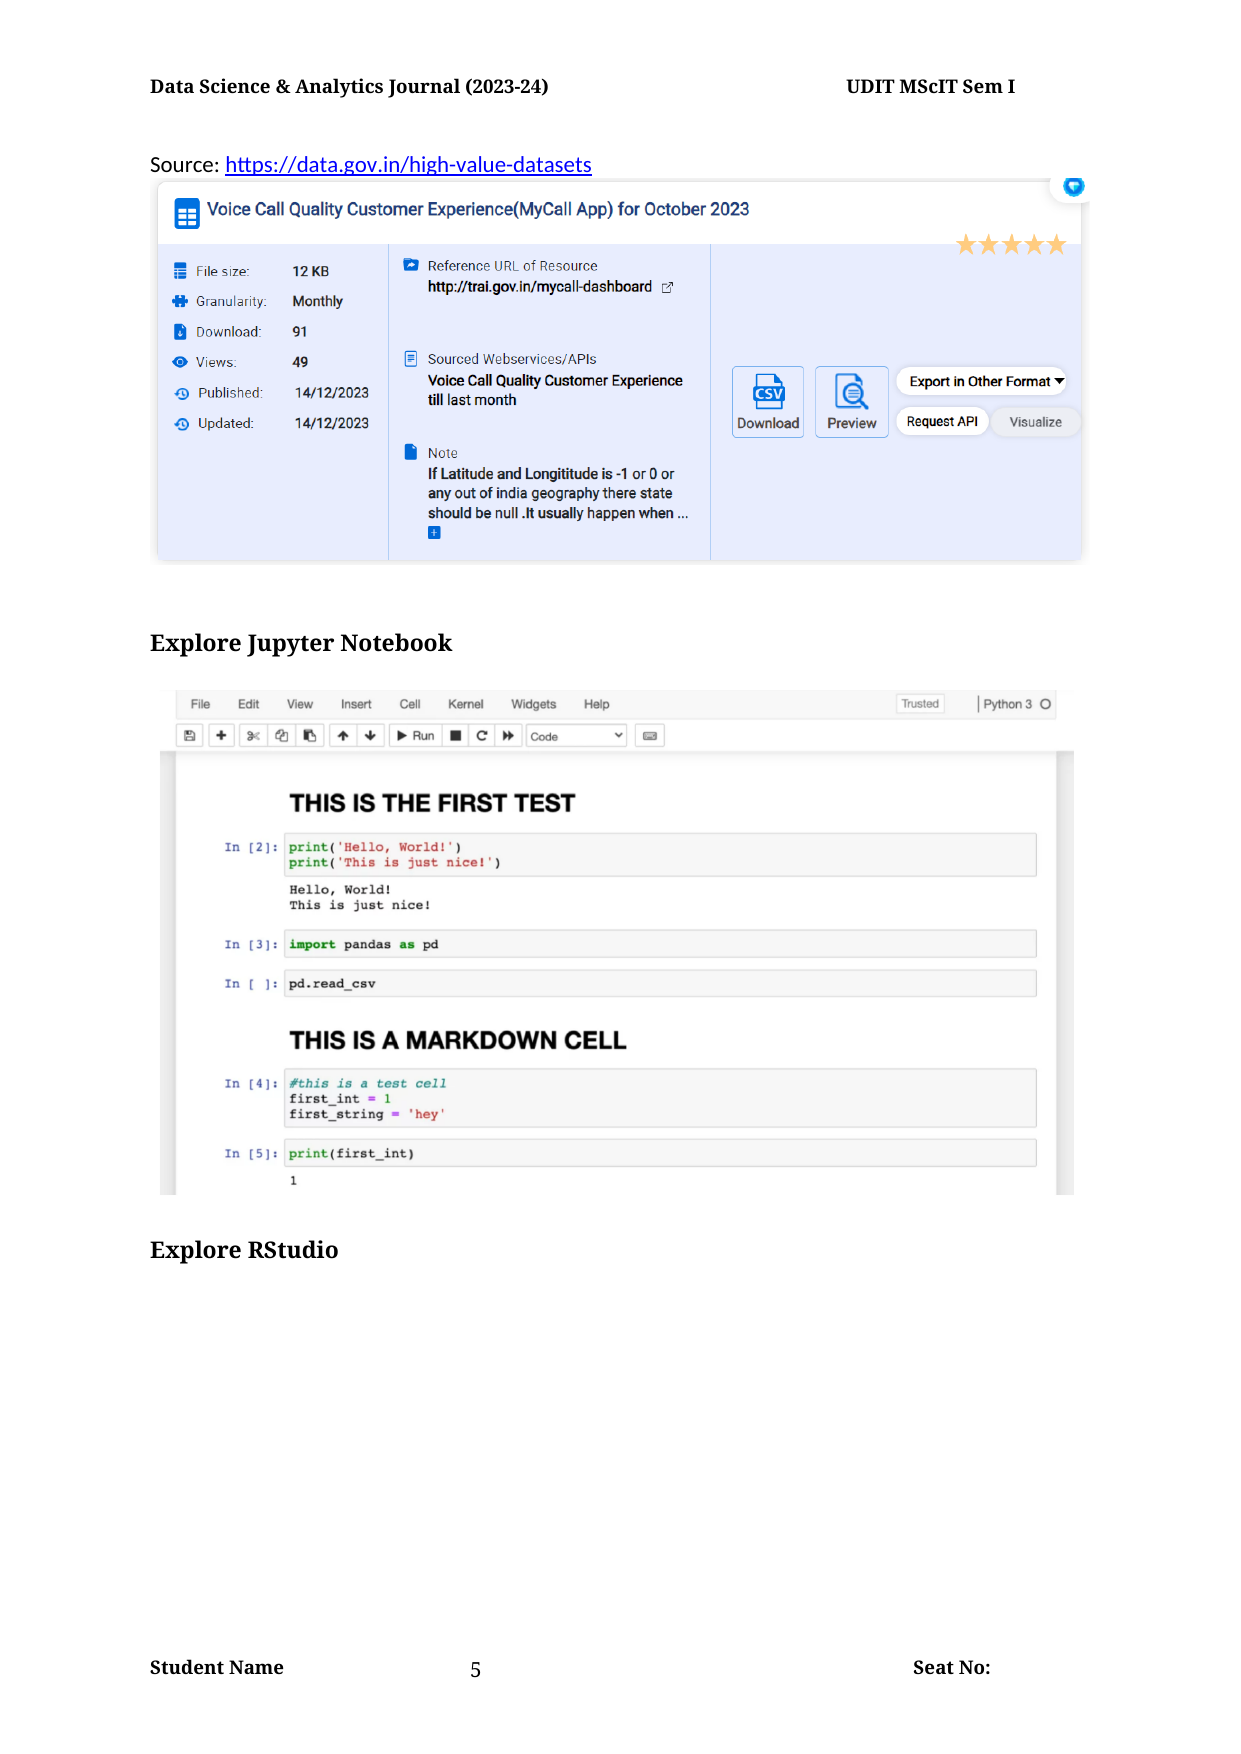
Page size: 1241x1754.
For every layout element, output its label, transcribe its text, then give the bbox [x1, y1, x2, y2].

text Explore Jupyter Notebook [150, 627, 1090, 659]
text Source: https://data.gov.in/high-value-datasets [150, 150, 1090, 178]
picture [150, 690, 1090, 1204]
text Explore RStudio [150, 1234, 1090, 1266]
picture [150, 178, 1090, 565]
picture [1067, 178, 1081, 193]
